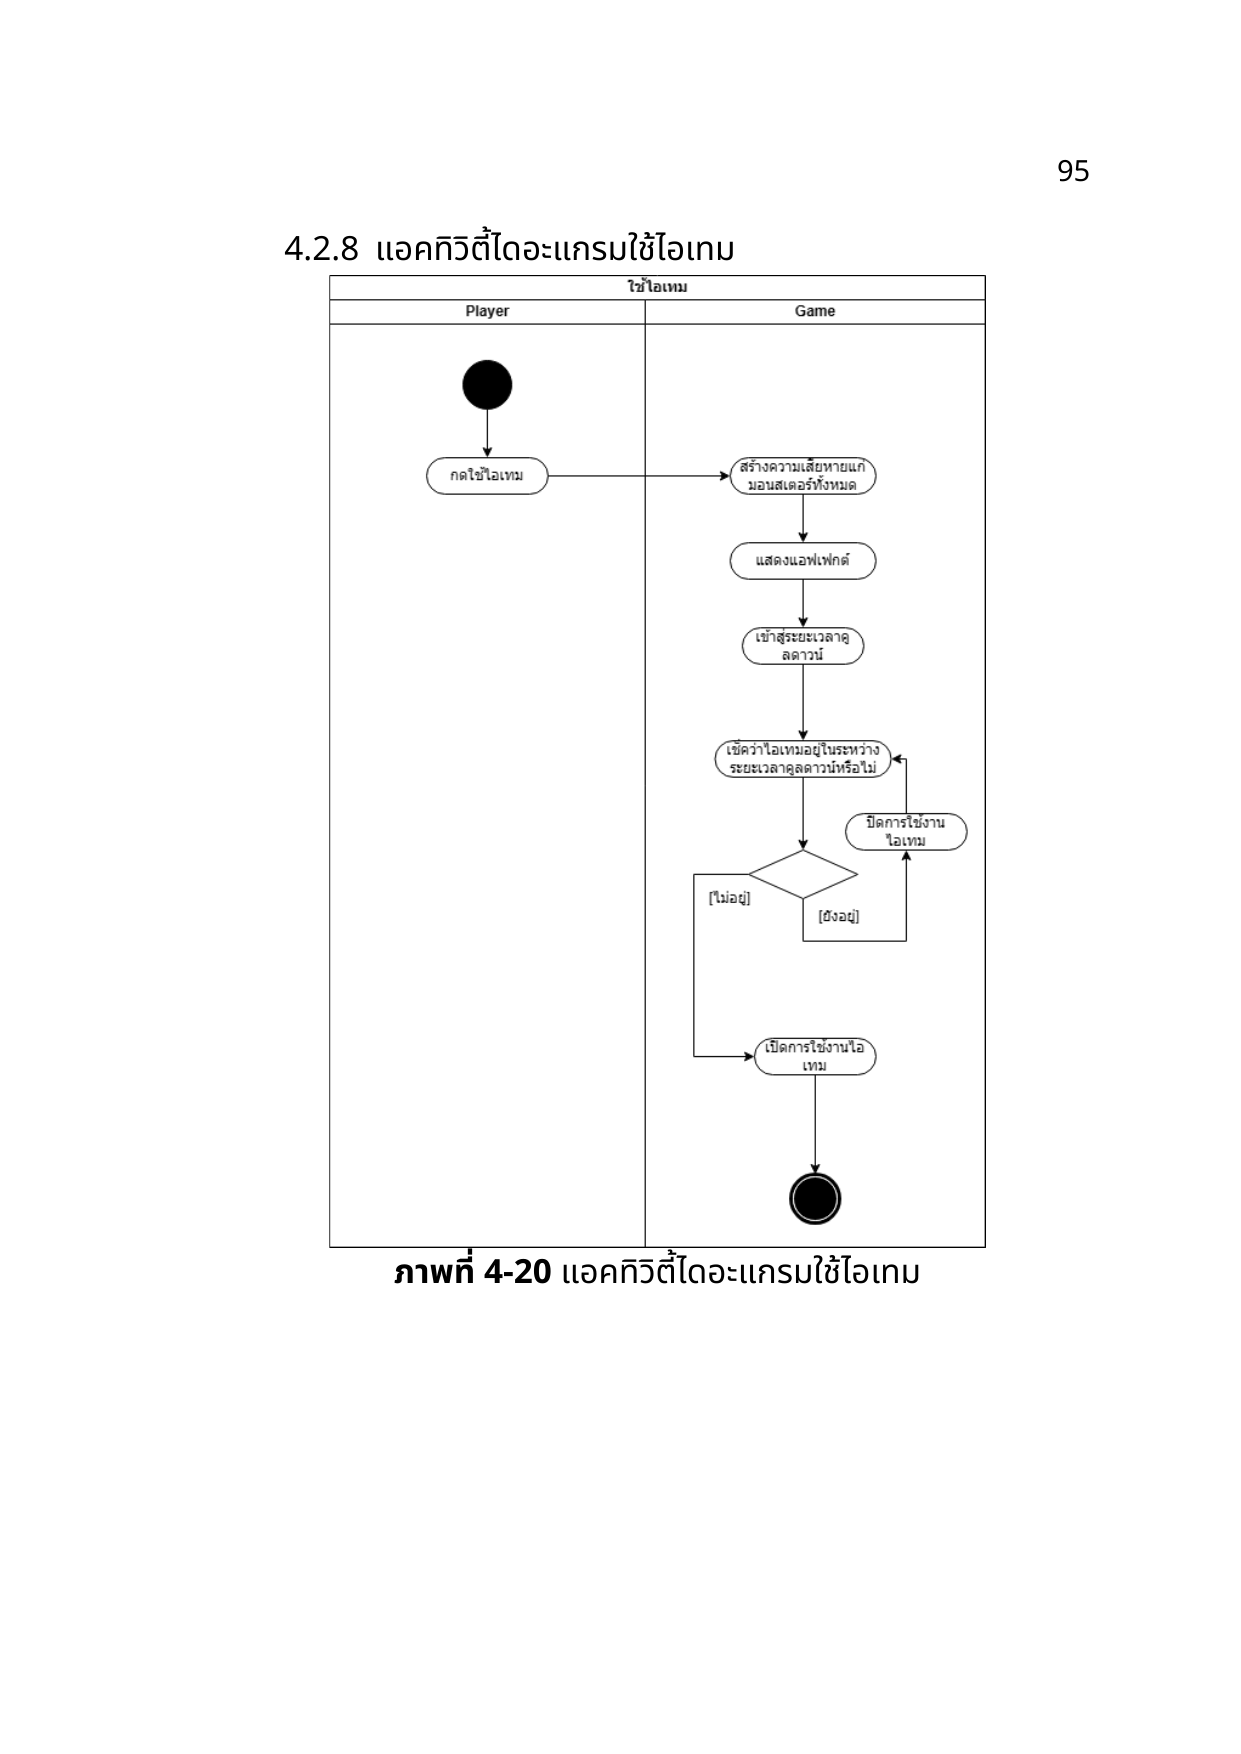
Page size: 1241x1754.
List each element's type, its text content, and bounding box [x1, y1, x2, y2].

picture [329, 275, 986, 1248]
text ภาพที่ 4-20 แอคทิวิตี้ไดอะแกรมใช้ไอเทม [225, 1248, 1090, 1298]
subtitle 4.2.8 แอคทิวิตี้ไดอะแกรมใช้ไอเทม [225, 225, 1090, 276]
